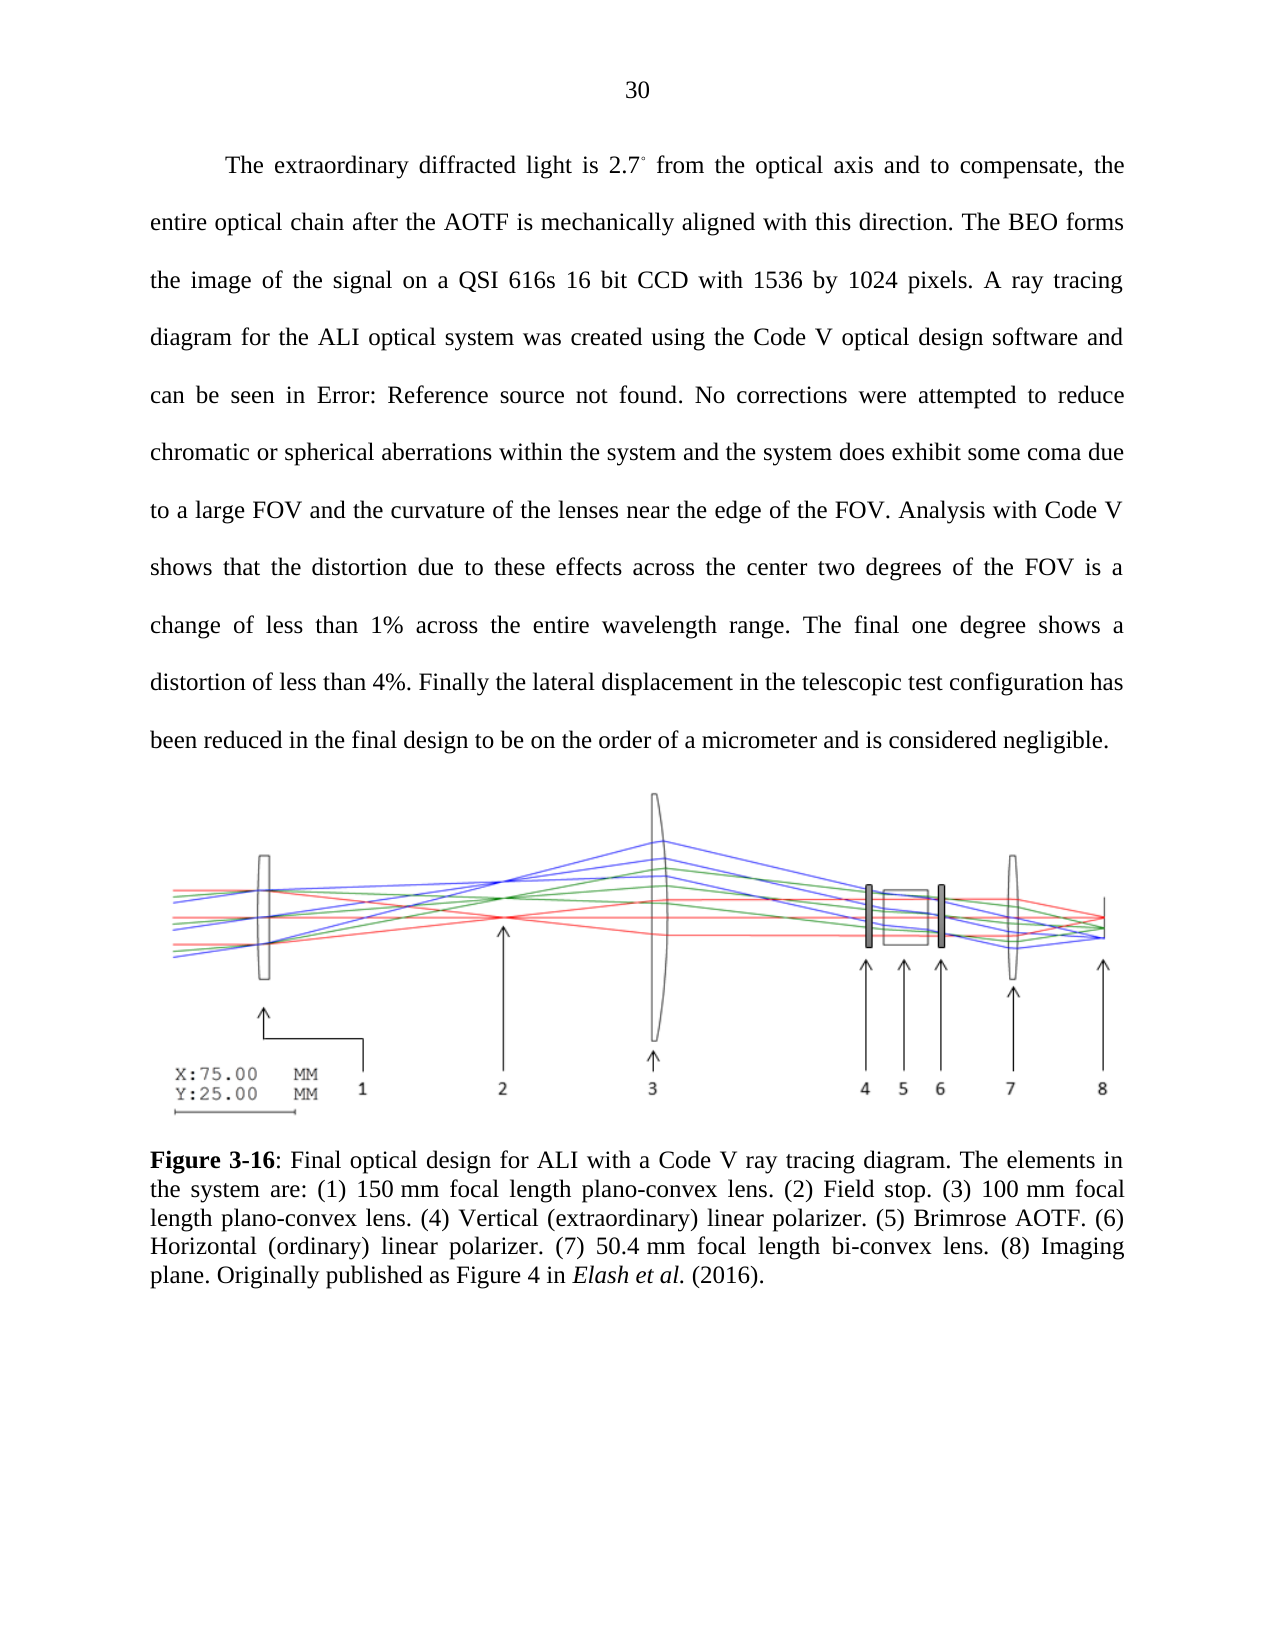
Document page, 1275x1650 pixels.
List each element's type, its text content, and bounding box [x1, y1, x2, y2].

picture [150, 782, 1125, 1117]
text Figure 3-16: Final optical design for ALI with a Code V ray tracing diagram. The elements in the system are: (1) 150 mm focal length plano-convex lens. (2) Field stop. (3) 100 mm focal length plano-convex lens. (4) Vertical (extraordinary) linear polarizer. (5) Brimrose AOTF. (6) Horizontal (ordinary) linear polarizer. (7) 50.4 mm focal length bi-convex lens. (8) Imaging plane. Originally published as Figure 4 in Elash et al. (2016). [150, 1145, 1125, 1289]
